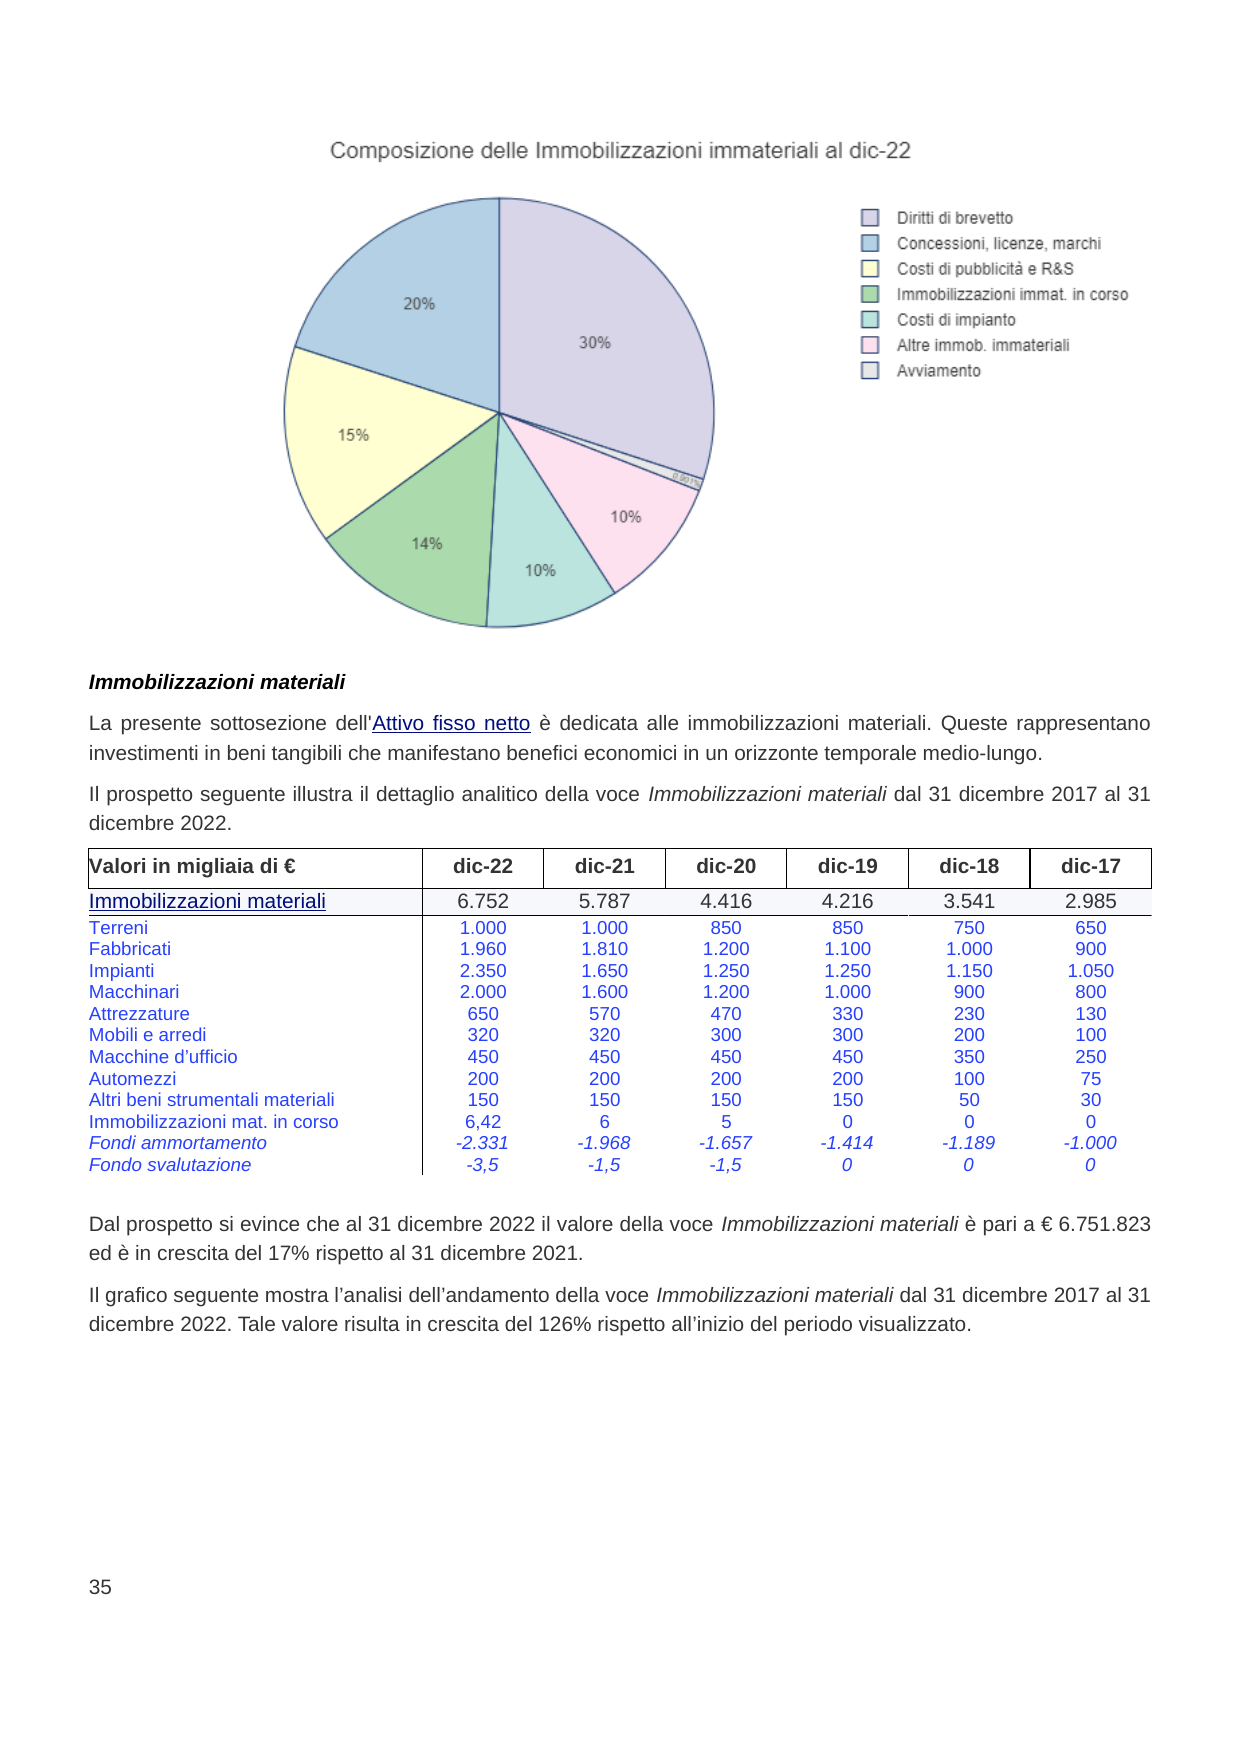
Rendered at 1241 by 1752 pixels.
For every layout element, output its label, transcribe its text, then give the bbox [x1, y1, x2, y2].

table_cell 450 [665, 1046, 787, 1067]
table_cell 150 [665, 1089, 787, 1111]
table_cell 150 [544, 1089, 665, 1111]
table_cell 200 [787, 1068, 908, 1089]
table_cell 1.050 [1030, 960, 1152, 981]
table_cell Fondi ammortamento [89, 1132, 422, 1154]
picture [88, 118, 1152, 654]
table_cell Altri beni strumentali materiali [89, 1089, 422, 1111]
table_cell 0 [909, 1111, 1030, 1132]
table_cell Terreni [89, 916, 422, 938]
table_cell 320 [423, 1024, 544, 1046]
table_header Valori in migliaia di € [89, 849, 422, 888]
table_cell 1.200 [665, 938, 787, 959]
table_cell 100 [1030, 1024, 1152, 1046]
table_cell 150 [423, 1089, 544, 1111]
table_header dic-18 [909, 849, 1029, 888]
table_cell 900 [1030, 938, 1152, 959]
table_cell 1.250 [787, 960, 908, 981]
table_cell 5 [665, 1111, 787, 1132]
table_cell 0 [787, 1154, 908, 1175]
table_cell 200 [423, 1068, 544, 1089]
table_cell 800 [1030, 981, 1152, 1003]
table_cell 350 [909, 1046, 1030, 1067]
text Dal prospetto si evince che al 31 dicembre 2022 il valore della voce Immobilizzazioni materiali è pari a € 6.751.823 ed è in crescita del 17% rispetto al 31 dicembre 2021. [89, 1207, 1152, 1265]
table_cell 1.810 [544, 938, 665, 959]
table_cell -3,5 [423, 1154, 544, 1175]
table_cell 75 [1030, 1068, 1152, 1089]
table_header dic-21 [544, 849, 665, 888]
table_cell Fabbricati [89, 938, 422, 959]
subtitle Immobilizzazioni materiali [89, 664, 1152, 693]
table_cell 6,42 [423, 1111, 544, 1132]
table_cell Immobilizzazioni mat. in corso [89, 1111, 422, 1132]
table_header dic-22 [423, 849, 543, 888]
table_cell 300 [787, 1024, 908, 1046]
table_cell 250 [1030, 1046, 1152, 1067]
table_cell 2.350 [423, 960, 544, 981]
table_cell 570 [544, 1003, 665, 1024]
table_cell 0 [787, 1111, 908, 1132]
table_cell -1.657 [665, 1132, 787, 1154]
table_cell 200 [909, 1024, 1030, 1046]
table_cell 0 [1030, 1154, 1152, 1175]
table_cell 320 [544, 1024, 665, 1046]
table_cell 330 [787, 1003, 908, 1024]
table_cell 100 [909, 1068, 1030, 1089]
table_cell 130 [1030, 1003, 1152, 1024]
table_header dic-20 [666, 849, 786, 888]
table_cell -1,5 [544, 1154, 665, 1175]
table_cell 450 [423, 1046, 544, 1067]
table_cell 2.000 [423, 981, 544, 1003]
table_cell 30 [1030, 1089, 1152, 1111]
table_cell 200 [665, 1068, 787, 1089]
table_cell 1.000 [544, 916, 665, 938]
table_cell 1.960 [423, 938, 544, 959]
table_cell 450 [787, 1046, 908, 1067]
table_header dic-19 [787, 849, 908, 888]
table_cell -1.189 [909, 1132, 1030, 1154]
table_cell 1.150 [909, 960, 1030, 981]
table_cell 650 [1030, 916, 1152, 938]
table_cell 150 [787, 1089, 908, 1111]
table_cell Mobili e arredi [89, 1024, 422, 1046]
table_cell 850 [787, 916, 908, 938]
table_cell Impianti [89, 960, 422, 981]
table_cell 1.250 [665, 960, 787, 981]
table_cell 300 [665, 1024, 787, 1046]
table_cell 0 [909, 1154, 1030, 1175]
table_cell 1.000 [909, 938, 1030, 959]
table_cell -1,5 [665, 1154, 787, 1175]
table_cell 1.100 [787, 938, 908, 959]
table_cell Macchinari [89, 981, 422, 1003]
table_cell -1.000 [1030, 1132, 1152, 1154]
table_cell 50 [909, 1089, 1030, 1111]
table_cell -1.414 [787, 1132, 908, 1154]
table_cell 0 [1030, 1111, 1152, 1132]
table_cell 1.200 [665, 981, 787, 1003]
table_cell 1.000 [787, 981, 908, 1003]
table_cell 470 [665, 1003, 787, 1024]
table_cell 6 [544, 1111, 665, 1132]
table_cell 200 [544, 1068, 665, 1089]
table_cell Automezzi [89, 1068, 422, 1089]
text Il prospetto seguente illustra il dettaglio analitico della voce Immobilizzazioni materiali dal 31 dicembre 2017 al 31 dicembre 2022. [89, 777, 1152, 835]
table_cell Fondo svalutazione [89, 1154, 422, 1175]
table_cell 1.600 [544, 981, 665, 1003]
table_cell 1.000 [423, 916, 544, 938]
table_cell -2.331 [423, 1132, 544, 1154]
table_cell Macchine d’ufficio [89, 1046, 422, 1067]
text Il grafico seguente mostra l’analisi dell’andamento della voce Immobilizzazioni materiali dal 31 dicembre 2017 al 31 dicembre 2022. Tale valore risulta in crescita del 126% rispetto all’inizio del periodo visualizzato. [89, 1278, 1152, 1336]
table_cell 650 [423, 1003, 544, 1024]
table_cell 750 [909, 916, 1030, 938]
table_header dic-17 [1031, 849, 1151, 888]
table_cell 230 [909, 1003, 1030, 1024]
table_cell 900 [909, 981, 1030, 1003]
table_cell 450 [544, 1046, 665, 1067]
table_cell 1.650 [544, 960, 665, 981]
table_cell -1.968 [544, 1132, 665, 1154]
table_cell 850 [665, 916, 787, 938]
text La presente sottosezione dell'Attivo fisso netto è dedicata alle immobilizzazioni materiali. Queste rappresentano investimenti in beni tangibili che manifestano benefici economici in un orizzonte temporale medio-lungo. [89, 706, 1152, 764]
table_cell Attrezzature [89, 1003, 422, 1024]
